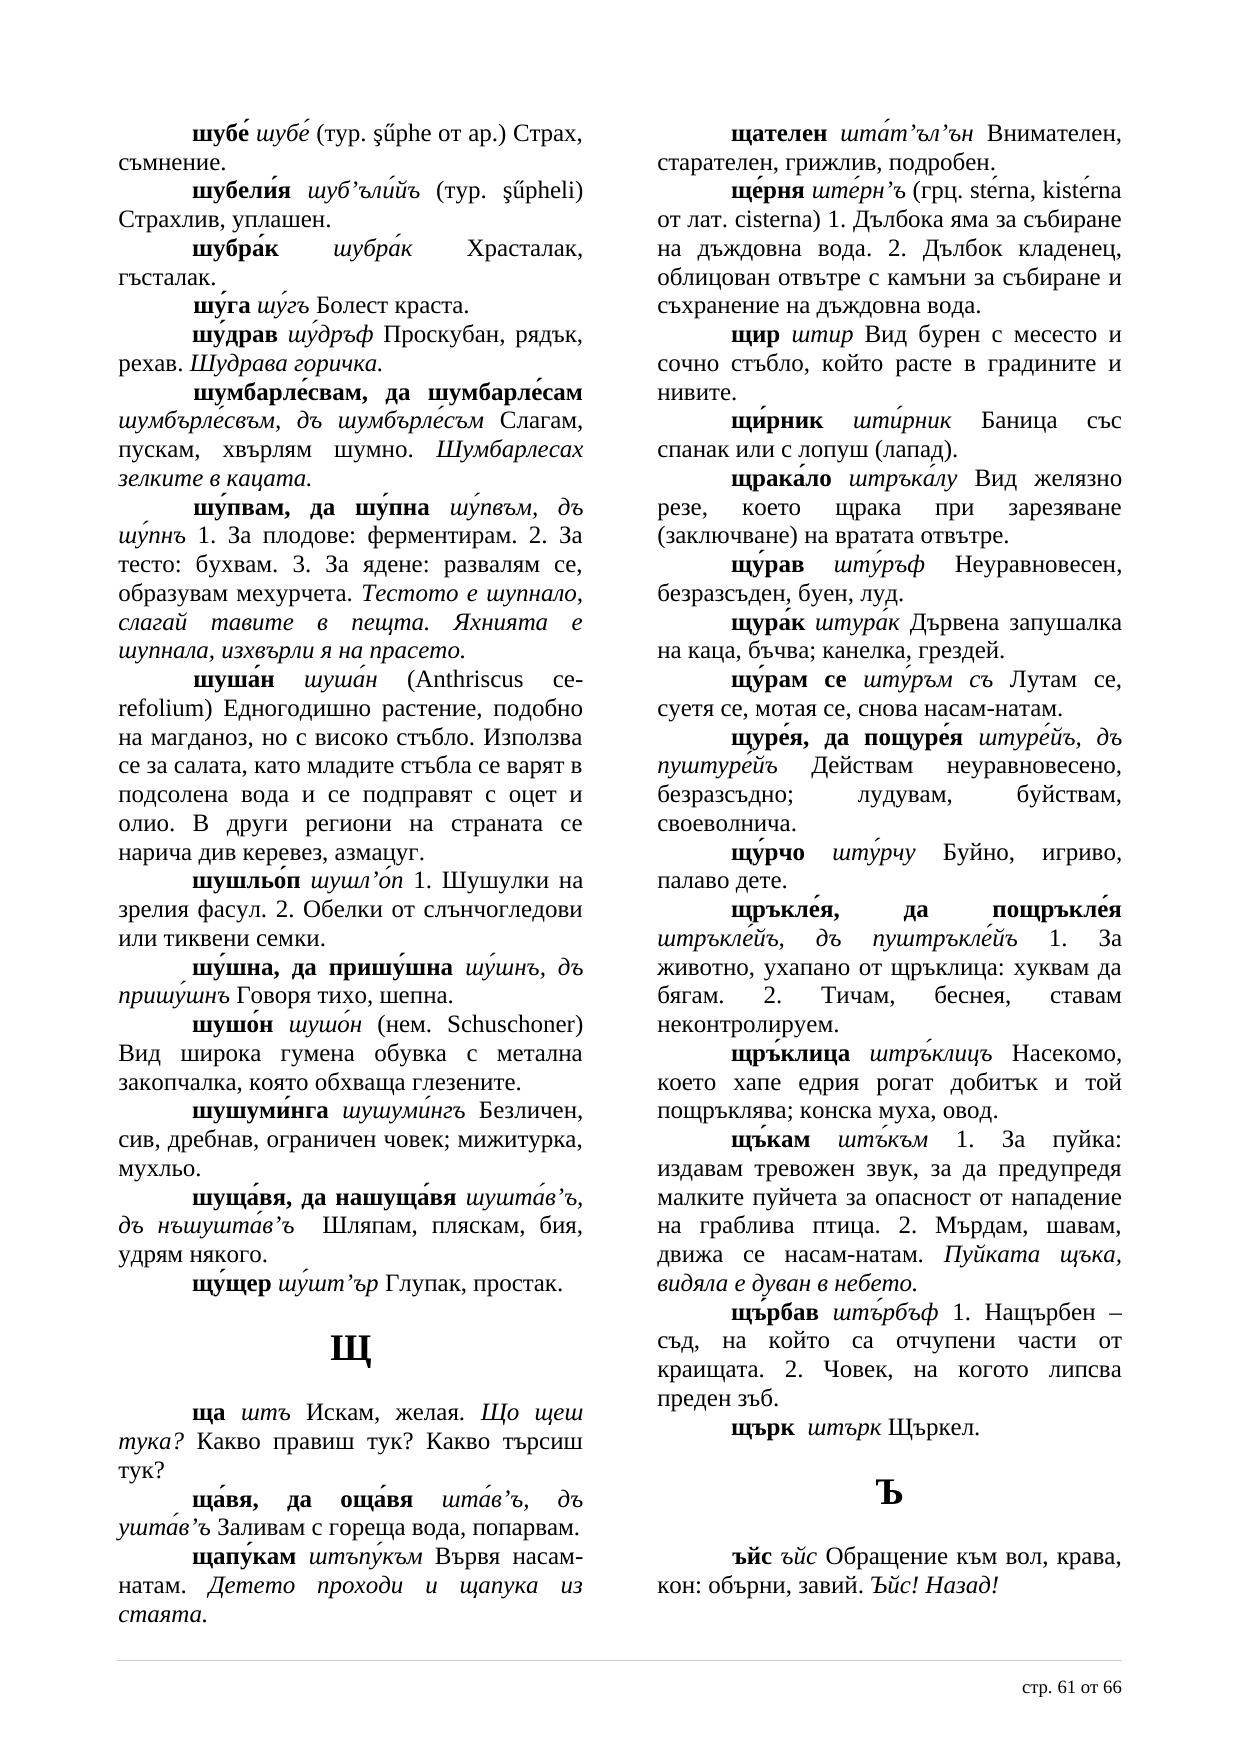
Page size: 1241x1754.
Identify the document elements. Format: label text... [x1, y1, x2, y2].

text шу́драв шу́дръф Проскубан, рядък, рехав. Шудрава горичка. [118, 319, 583, 377]
subtitle Щ [118, 1326, 583, 1369]
text щуре́я, да пощуре́я штуре́йъ, дъ пуштуре́йъ Действам неуравновесено, безразсъдно; лудувам, буйствам, своеволнича. [657, 722, 1122, 837]
text шубели́я шуб’ъли́йъ (тур. şűpheli) Страхлив, уплашен. [118, 176, 583, 233]
text щрака́ло штръка́лу Вид желязно резе, което щрака при зарезяване (заключване) на вратата отвътре. [657, 463, 1122, 549]
text щърк штърк Щъркел. [657, 1412, 1122, 1441]
text щу́щер шу́шт’ър Глупак, простак. [118, 1268, 583, 1297]
text шубе́ шубе́ (тур. şűphe от ар.) Страх, съмнение. [118, 118, 583, 176]
text щапу́кам штъпу́към Вървя насам-натам. Детето проходи и щапука из стаята. [118, 1541, 583, 1627]
text шу́га шу́гъ Болест краста. [118, 291, 583, 319]
text щи́рник шти́рник Баница със спанак или с лопуш (лапад). [657, 406, 1122, 463]
text шушо́н шушо́н (нем. Schuschoner) Вид широка гумена обувка с метална закопчалка, която обхваща глезените. [118, 1009, 583, 1096]
text щъ́рбав штъ́рбъф 1. Нащърбен – съд, на който са отчупени части от краищата. 2. Човек, на когото липсва преден зъб. [657, 1297, 1122, 1412]
text щръ́клица штръ́клицъ Насекомо, което хапе едрия рогат добитък и той пощръклява; конска муха, овод. [657, 1038, 1122, 1124]
text шубра́к шубра́к Храсталак, гъсталак. [118, 233, 583, 291]
text ща́вя, да оща́вя шта́в’ъ, дъ ушта́в’ъ Заливам с гореща вода, попарвам. [118, 1484, 583, 1541]
text шу́пвам, да шу́пна шу́пвъм, дъ шу́пнъ 1. За плодове: ферментирам. 2. За тесто: бухвам. 3. За ядене: развалям се, образувам мехурчета. Тестото е шупнало, слагай тавите в пещта. Яхнията е шупнала, изхвърли я на прасето. [118, 492, 583, 664]
text щир штир Вид бурен с месесто и сочно стъбло, който расте в градините и нивите. [657, 319, 1122, 406]
text шумбарле́свам, да шумбарле́сам шумбърле́свъм, дъ шумбърле́съм Слагам, пускам, хвърлям шумно. Шумбарлесах зелките в кацата. [118, 377, 583, 492]
text шушуми́нга шушуми́нгъ Безличен, сив, дребнав, ограничен човек; мижитурка, мухльо. [118, 1096, 583, 1182]
text щура́к штура́к Дървена запушалка на каца, бъчва; канелка, грездей. [657, 607, 1122, 664]
text щателен шта́т’ъл’ън Внимателен, старателен, грижлив, подробен. [657, 118, 1122, 176]
text шушльо́п шушл’о́п 1. Шушулки на зрелия фасул. 2. Обелки от слънчогледови или тиквени семки. [118, 866, 583, 952]
text шу́шна, да пришу́шна шу́шнъ, дъ пришу́шнъ Говоря тихо, шепна. [118, 952, 583, 1009]
subtitle Ъ [657, 1469, 1122, 1512]
text щръкле́я, да пощръкле́я штръкле́йъ, дъ пуштръкле́йъ 1. За животно, ухапано от щръклица: хуквам да бягам. 2. Тичам, беснея, ставам неконтролируем. [657, 894, 1122, 1038]
text ща штъ Искам, желая. Що щеш тука? Какво правиш тук? Какво търсиш тук? [118, 1397, 583, 1484]
text щу́рав шту́ръф Неуравновесен, безразсъден, буен, луд. [657, 549, 1122, 607]
text шуща́вя, да нашуща́вя шушта́в’ъ, дъ нъшушта́в’ъ Шляпам, пляскам, бия, удрям някого. [118, 1182, 583, 1268]
text ъйс ъйс Обращение към вол, крава, кон: обърни, завий. Ъйс! Назад! [657, 1541, 1122, 1599]
text ще́рня ште́рн’ъ (грц. stе́rna, kistе́rna от лат. cisterna) 1. Дълбока яма за събиране на дъждовна вода. 2. Дълбок кладенец, облицован отвътре с камъни за събиране и съхранение на дъждовна вода. [657, 176, 1122, 319]
text щъ́кам штъ́към 1. За пуйка: издавам тревожен звук, за да предупредя малките пуйчета за опасност от нападение на граблива птица. 2. Мърдам, шавам, движа се насам-натам. Пуйката щъка, видяла е дуван в небето. [657, 1124, 1122, 1297]
text щу́рчо шту́рчу Буйно, игриво, палаво дете. [657, 837, 1122, 894]
text шуша́н шуша́н (Anthriscus cerefolium) Едногодишно растение, подобно на магданоз, но с високо стъбло. Използва се за салата, като младите стъбла се варят в подсолена вода и се подправят с оцет и олио. В други региони на страната се нарича див керевез, азмацуг. [118, 664, 583, 866]
text щу́рам се шту́ръм съ Лутам се, суетя се, мотая се, снова насам-натам. [657, 664, 1122, 722]
